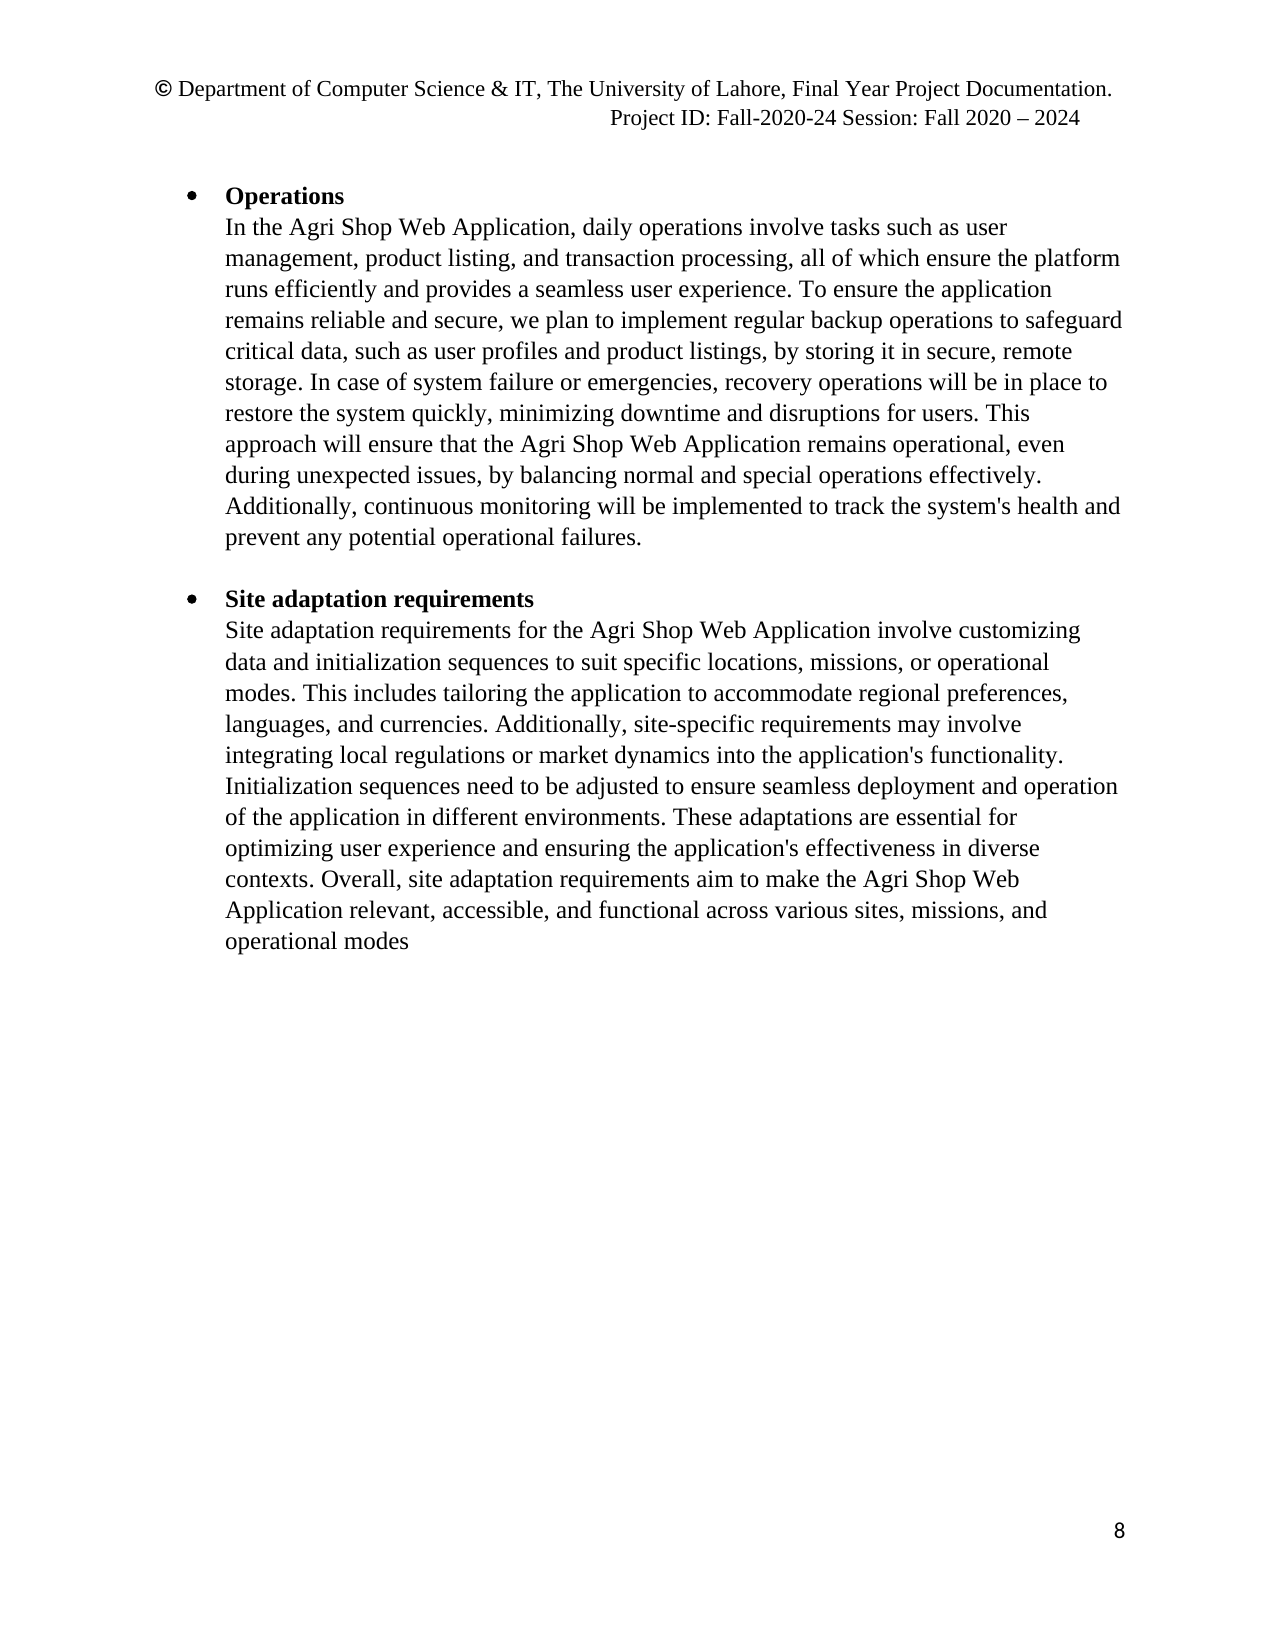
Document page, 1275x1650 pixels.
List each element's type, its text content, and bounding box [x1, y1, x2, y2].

list Site adaptation requirements for the Agri Shop Web Application involve customizing data and initialization sequences to suit specific locations, missions, or operational modes. This includes tailoring the application to accommodate regional preferences, languages, and currencies. Additionally, site-specific requirements may involve integrating local regulations or market dynamics into the application's functionality. Initialization sequences need to be adjusted to ensure seamless deployment and operation of the application in different environments. These adaptations are essential for optimizing user experience and ensuring the application's effectiveness in diverse contexts. Overall, site adaptation requirements aim to make the Agri Shop Web Application relevant, accessible, and functional across various sites, missions, and operational modes [225, 616, 1125, 955]
list Site adaptation requirements [187, 584, 1125, 613]
list In the Agri Shop Web Application, daily operations involve tasks such as user management, product listing, and transaction processing, all of which ensure the platform runs efficiently and provides a seamless user experience. To ensure the application remains reliable and secure, we plan to implement regular backup operations to safeguard critical data, such as user profiles and product listings, by storing it in secure, remote storage. In case of system failure or emergencies, recovery operations will be in place to restore the system quickly, minimizing downtime and disruptions for users. This approach will ensure that the Agri Shop Web Application remains operational, even during unexpected issues, by balancing normal and special operations effectively. Additionally, continuous monitoring will be implemented to track the system's health and prevent any potential operational failures. [225, 212, 1125, 551]
list Operations [187, 181, 1125, 210]
